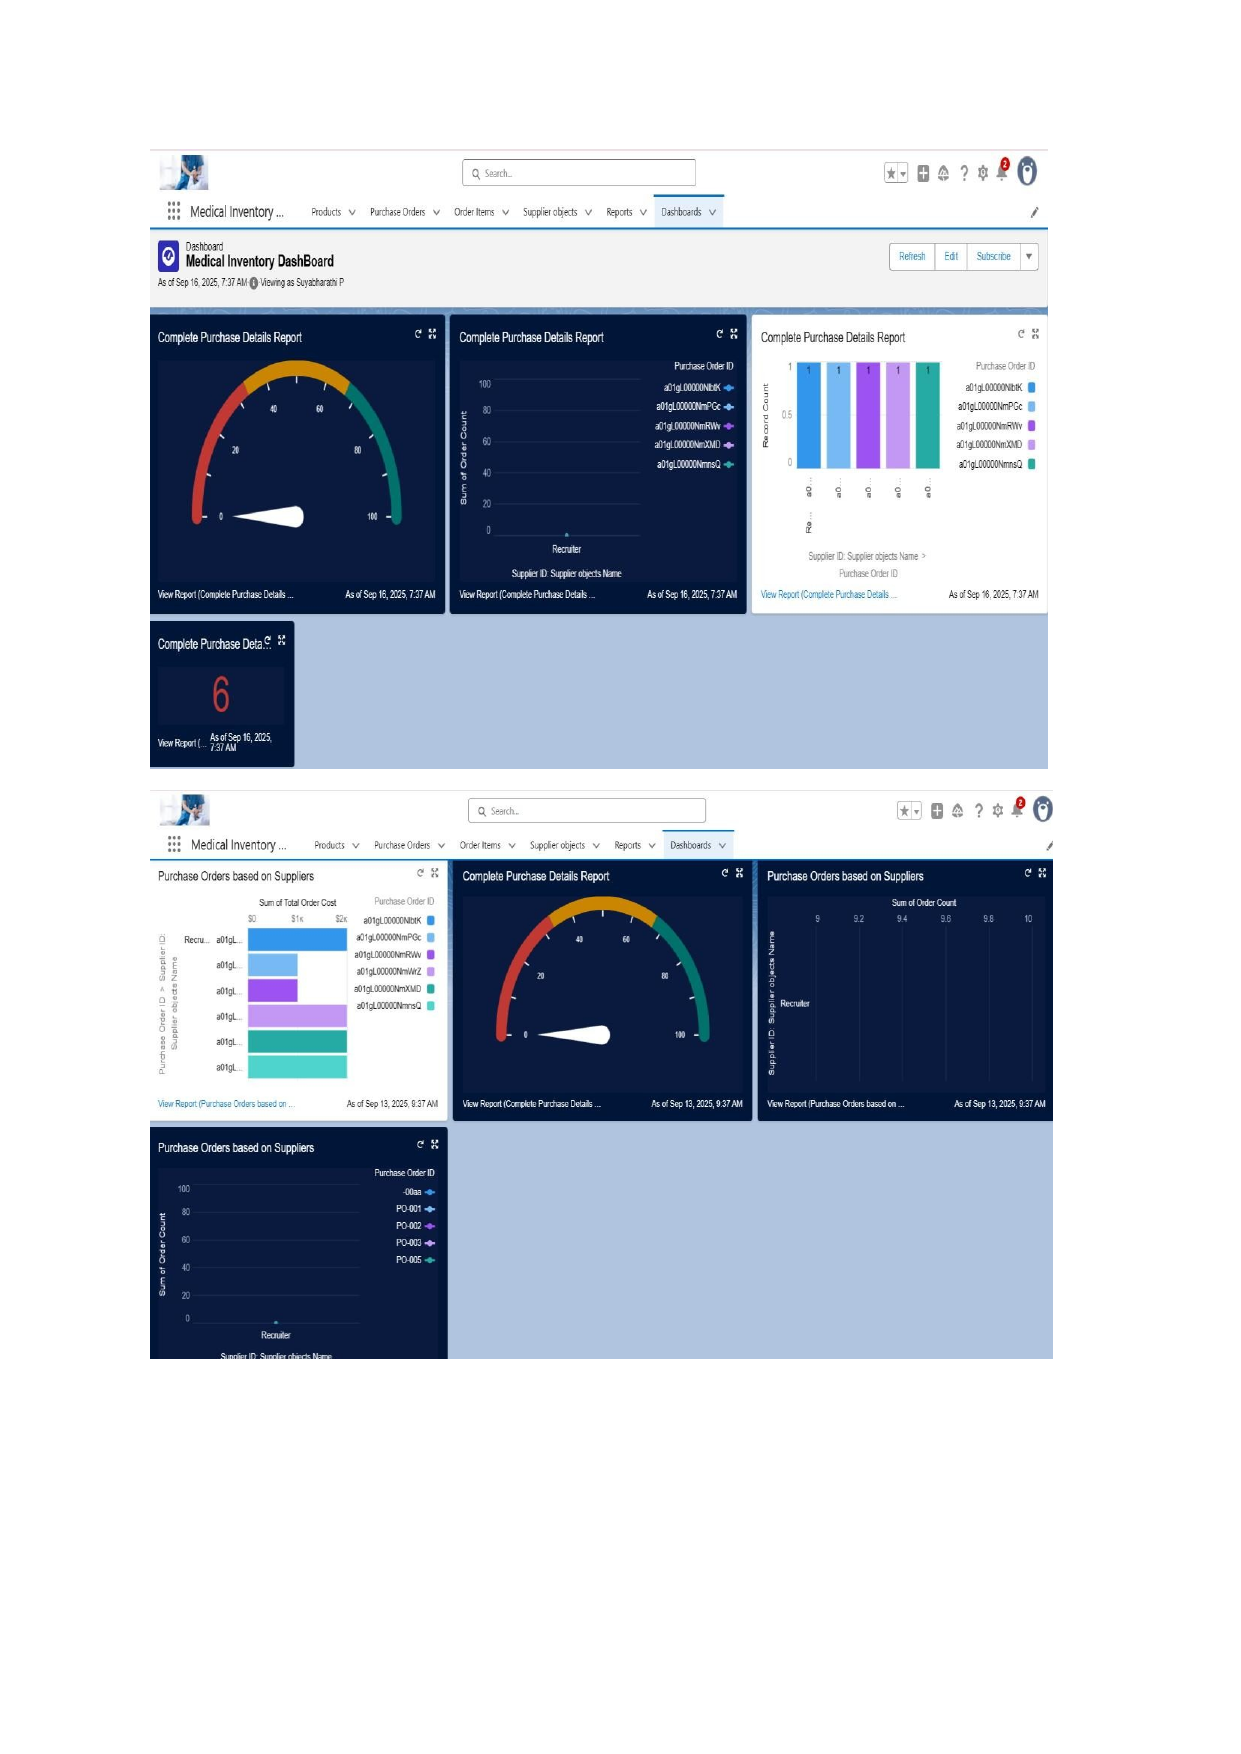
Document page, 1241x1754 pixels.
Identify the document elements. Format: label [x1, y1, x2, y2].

picture [150, 149, 1057, 782]
picture [150, 790, 1053, 1359]
